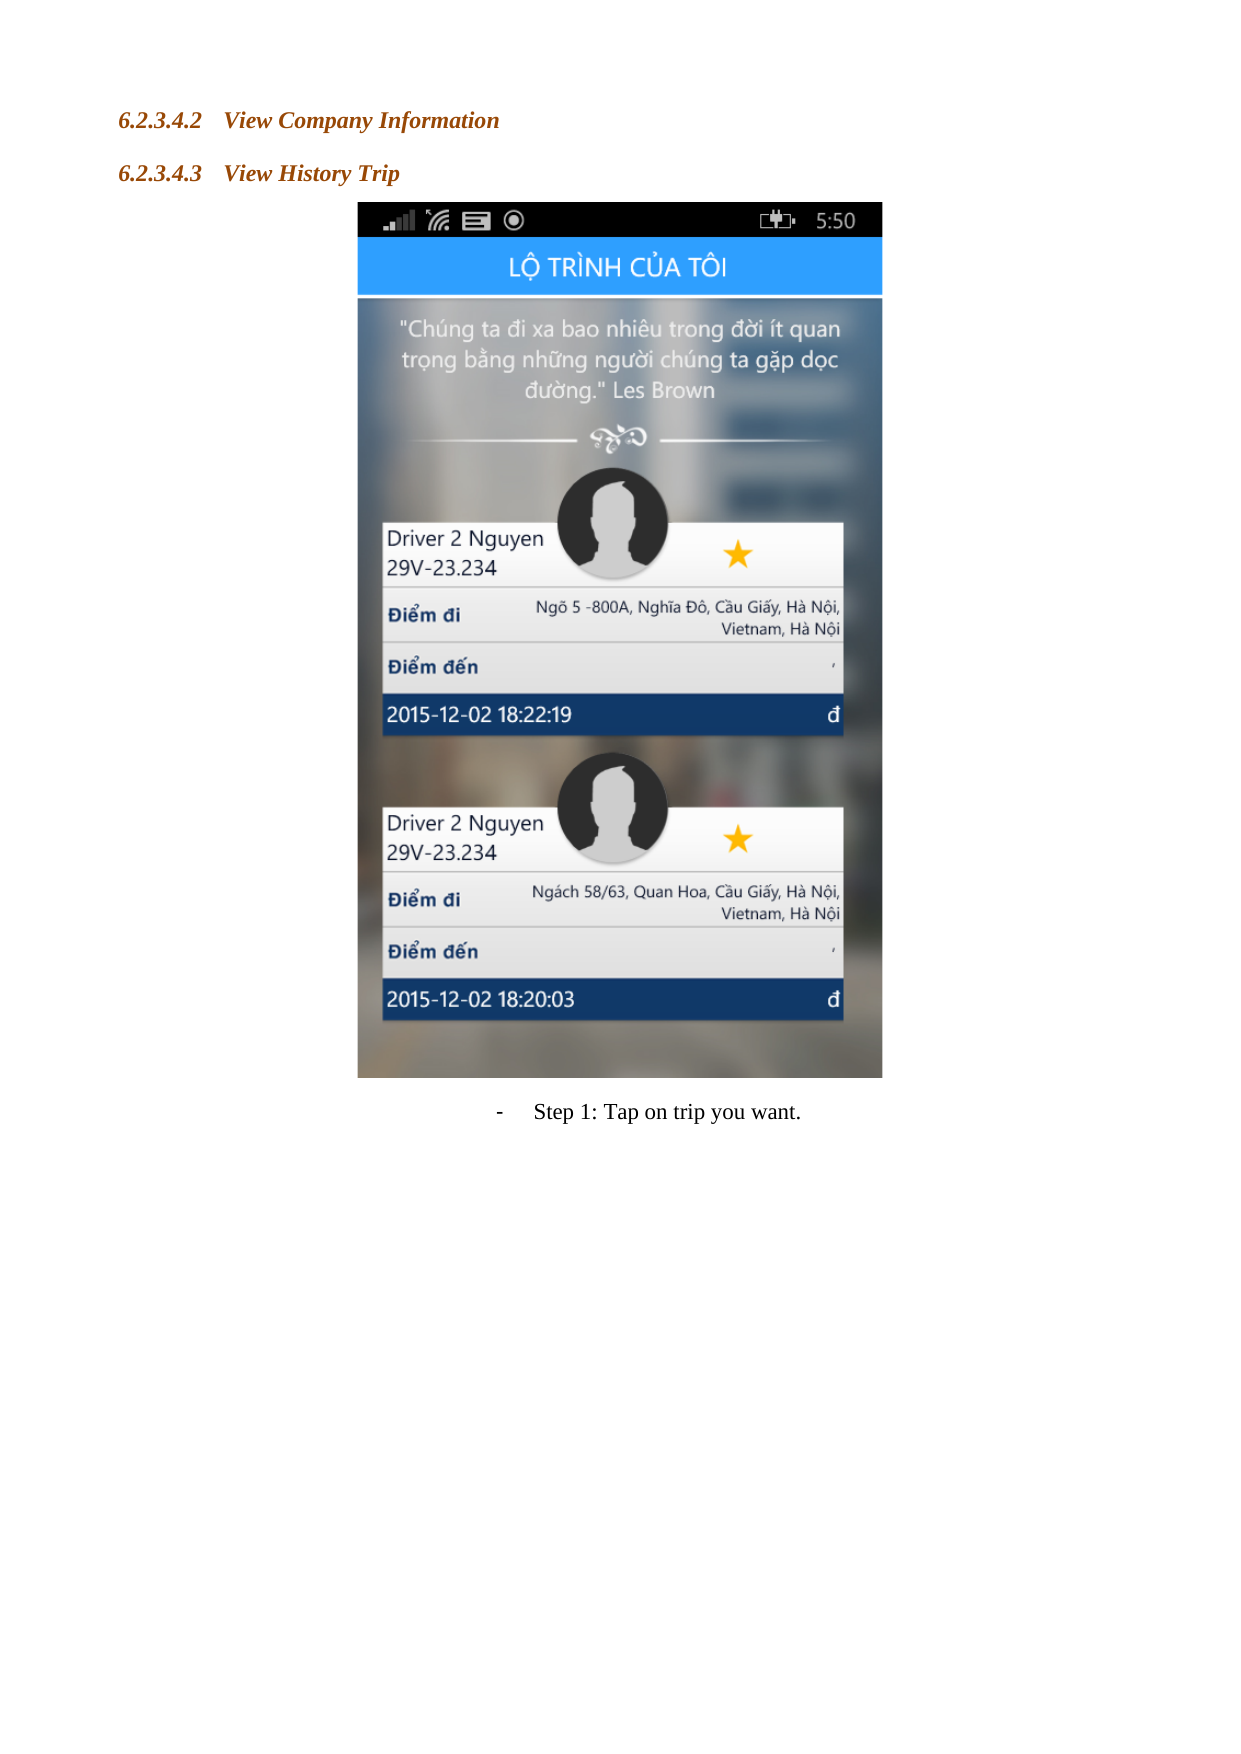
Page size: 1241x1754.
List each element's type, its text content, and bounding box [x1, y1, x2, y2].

picture [357, 202, 883, 1078]
subtitle View History Trip [118, 159, 1122, 186]
subtitle View Company Information [118, 106, 1122, 134]
list Step 1: Tap on trip you want. [175, 1095, 1122, 1126]
